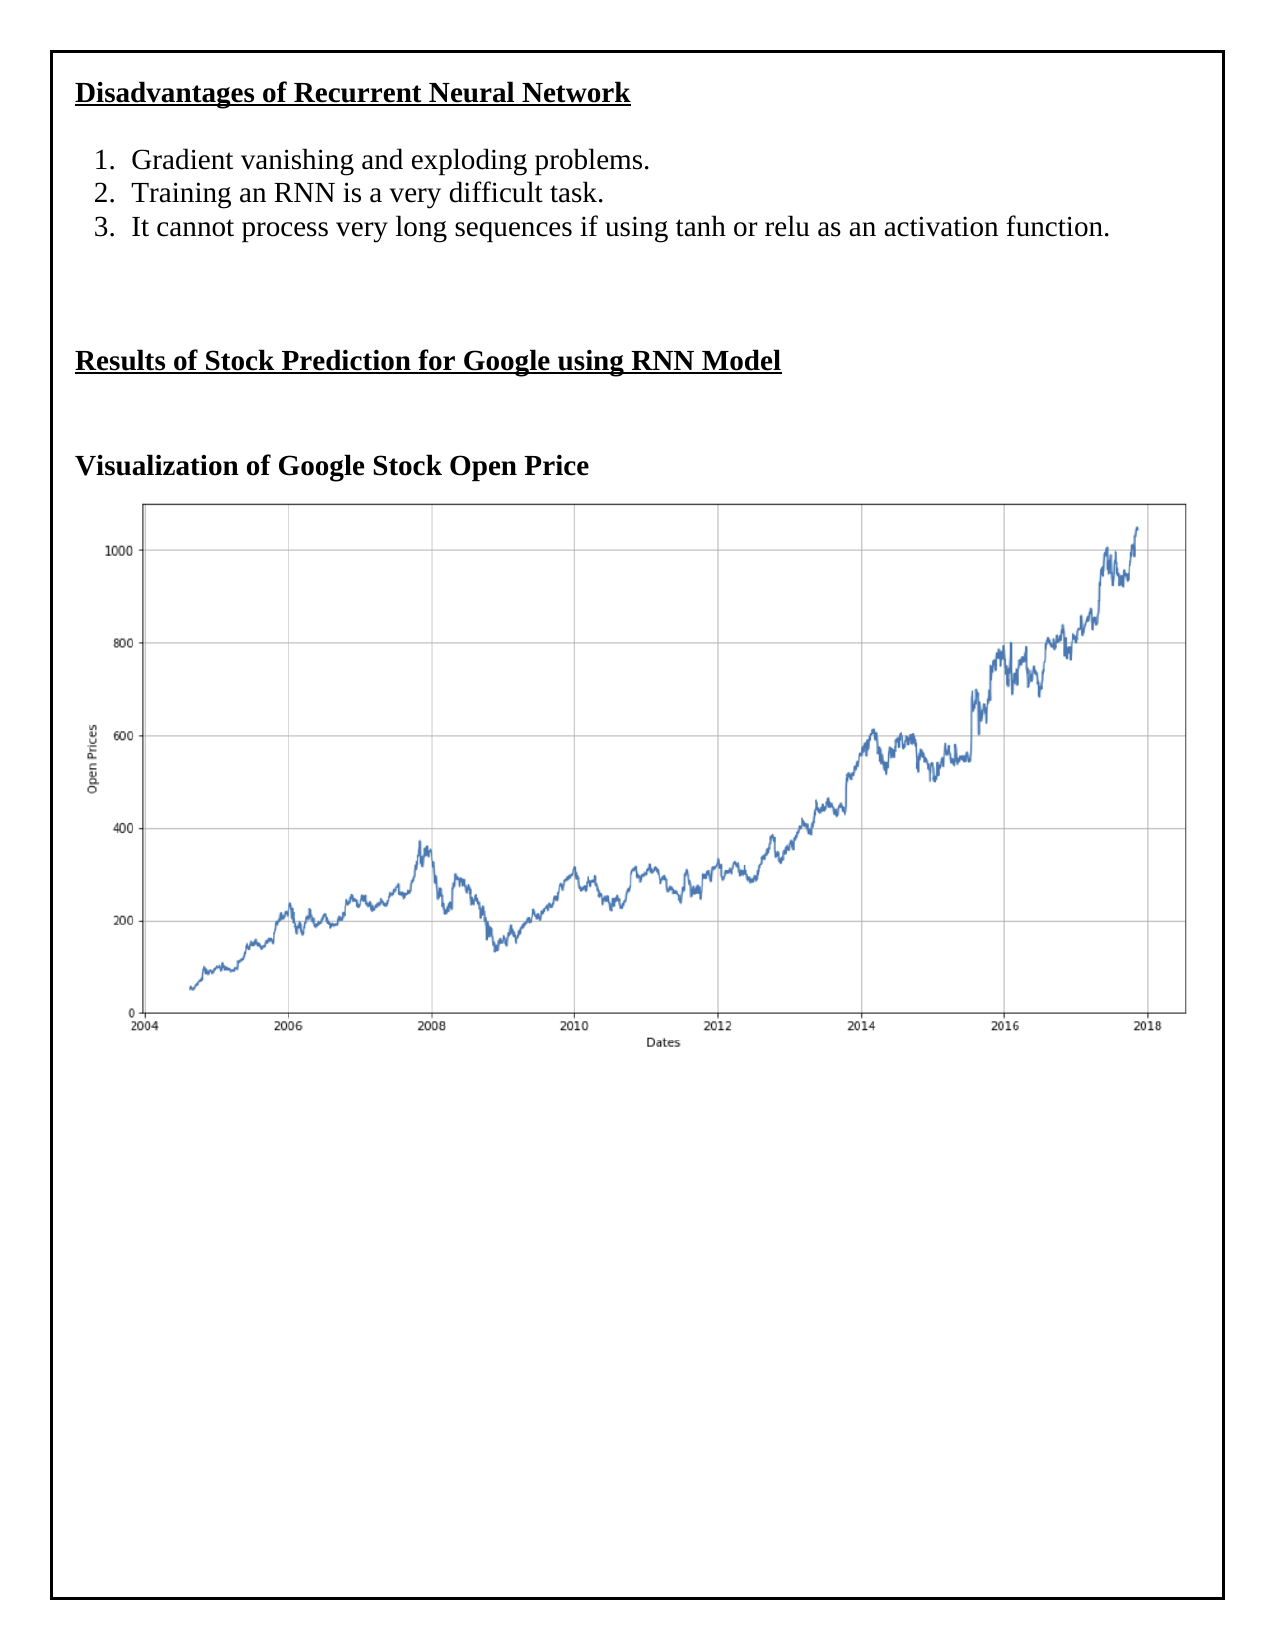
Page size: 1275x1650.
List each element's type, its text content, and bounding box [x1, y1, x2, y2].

list It cannot process very long sequences if using tanh or relu as an activation function. [94, 209, 1200, 243]
picture [75, 500, 1200, 1055]
text Disadvantages of Recurrent Neural Network [75, 75, 1200, 108]
text Results of Stock Prediction for Google using RNN Model [75, 343, 1200, 377]
list Training an RNN is a very difficult task. [94, 176, 1200, 209]
text Visualization of Google Stock Open Price [75, 448, 1200, 481]
list Gradient vanishing and exploding problems. [94, 142, 1200, 176]
